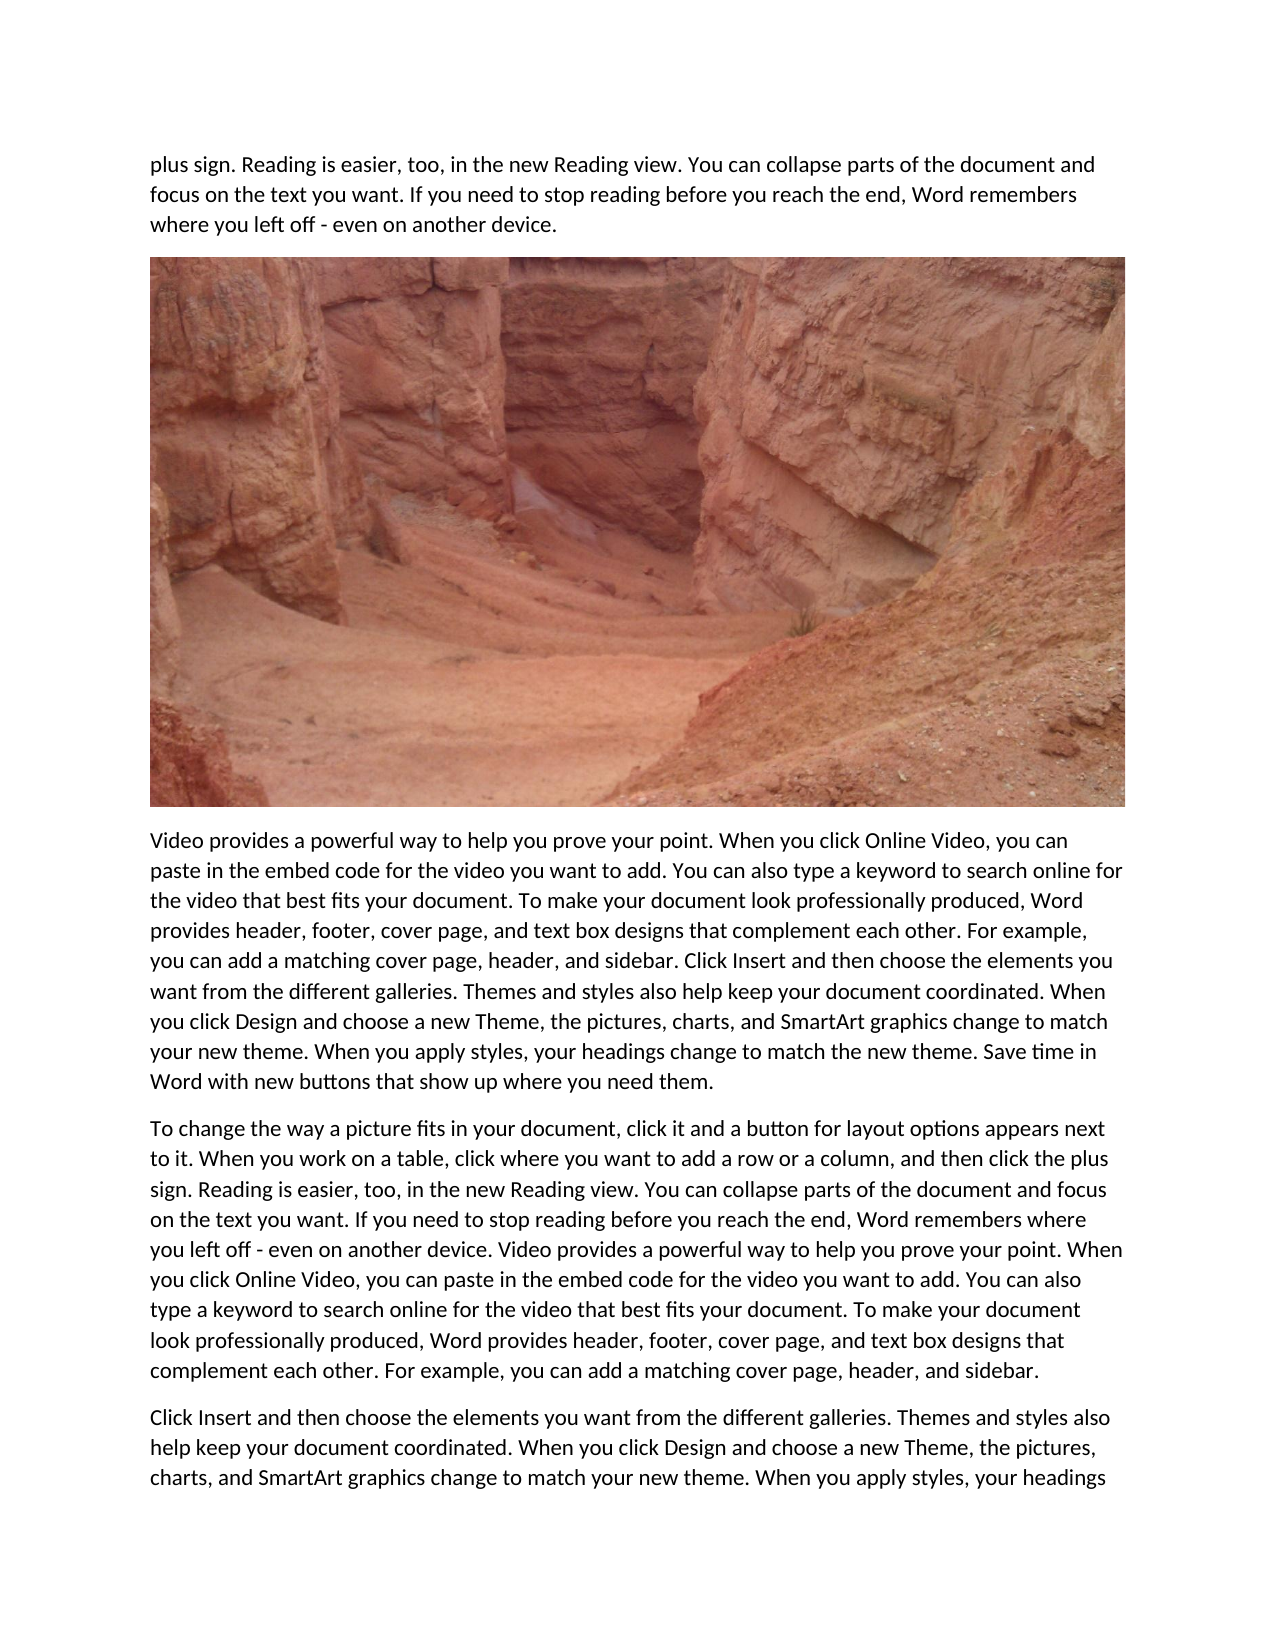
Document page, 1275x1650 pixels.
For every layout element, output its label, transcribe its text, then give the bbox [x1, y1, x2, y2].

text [150, 150, 1125, 238]
picture [150, 257, 1125, 807]
text To change the way a picture fits in your document, click it and a button for layout options appears next to it. When you work on a table, click where you want to add a row or a column, and then click the plus sign. Reading is easier, too, in the new Reading view. You can collapse parts of the document and focus on the text you want. If you need to stop reading before you reach the end, Word remembers where you left off - even on another device. Video provides a powerful way to help you prove your point. When you click Online Video, you can paste in the embed code for the video you want to add. You can also type a keyword to search online for the video that best fits your document. To make your document look professionally produced, Word provides header, footer, cover page, and text box designs that complement each other. For example, you can add a matching cover page, header, and sidebar. [150, 1114, 1125, 1384]
text Video provides a powerful way to help you prove your point. When you click Online Video, you can paste in the embed code for the video you want to add. You can also type a keyword to search online for the video that best fits your document. To make your document look professionally produced, Word provides header, footer, cover page, and text box designs that complement each other. For example, you can add a matching cover page, header, and sidebar. Click Insert and then choose the elements you want from the different galleries. Themes and styles also help keep your document coordinated. When you click Design and choose a new Theme, the pictures, charts, and SmartArt graphics change to match your new theme. When you apply styles, your headings change to match the new theme. Save time in Word with new buttons that show up where you need them. [150, 826, 1125, 1095]
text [150, 1403, 1125, 1491]
